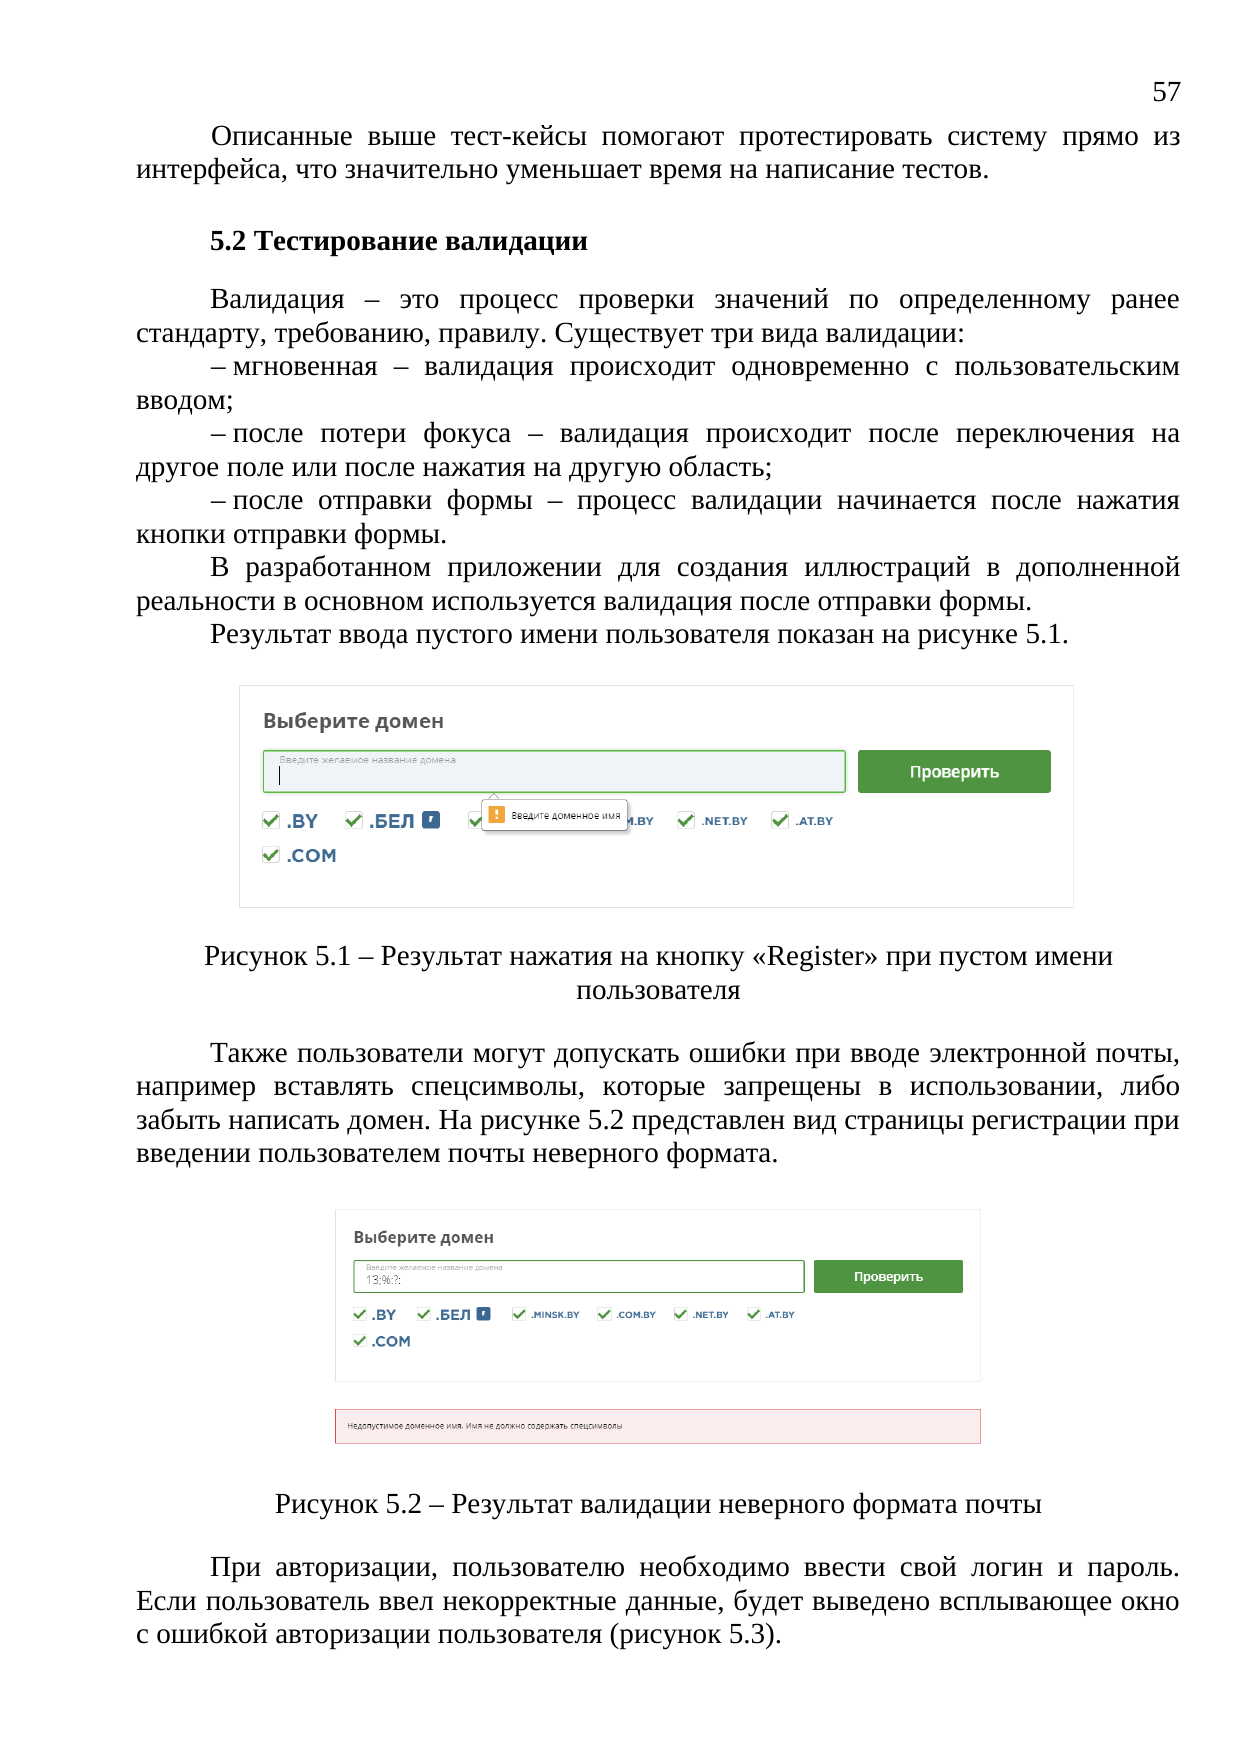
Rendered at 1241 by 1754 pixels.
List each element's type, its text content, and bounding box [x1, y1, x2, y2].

text Также пользователи могут допускать ошибки при вводе электронной почты, например вставлять спецсимволы, которые запрещены в использовании, либо забыть написать домен. На рисунке 5.2 представлен вид страницы регистрации при введении пользователем почты неверного формата. [136, 1035, 1181, 1169]
picture [234, 679, 1083, 914]
text Рисунок 5.1 – Результат нажатия на кнопку «Register» при пустом имени пользователя [136, 938, 1181, 1006]
picture [324, 1198, 993, 1462]
text Валидация – это процесс проверки значений по определенному ранее стандарту, требованию, правилу. Существует три вида валидации: [136, 281, 1181, 348]
text Описанные выше тест-кейсы помогают протестировать систему прямо из интерфейса, что значительно уменьшает время на написание тестов. [136, 118, 1181, 185]
text При авторизации, пользователю необходимо ввести свой логин и пароль. Если пользователь ввел некорректные данные, будет выведено всплывающее окно с ошибкой авторизации пользователя (рисунок 5.3). [136, 1549, 1181, 1650]
list после потери фокуса – валидация происходит после переключения на другое поле или после нажатия на другую область; [136, 415, 1181, 482]
list после отправки формы – процесс валидации начинается после нажатия кнопки отправки формы. [136, 482, 1181, 549]
list мгновенная – валидация происходит одновременно с пользовательским вводом; [136, 348, 1181, 415]
text Рисунок 5.2 – Результат валидации неверного формата почты [136, 1486, 1181, 1520]
text 5.2 Тестирование валидации [136, 223, 1181, 256]
text В разработанном приложении для создания иллюстраций в дополненной реальности в основном используется валидация после отправки формы. [136, 549, 1181, 617]
text Результат ввода пустого имени пользователя показан на рисунке 5.1. [136, 617, 1181, 650]
